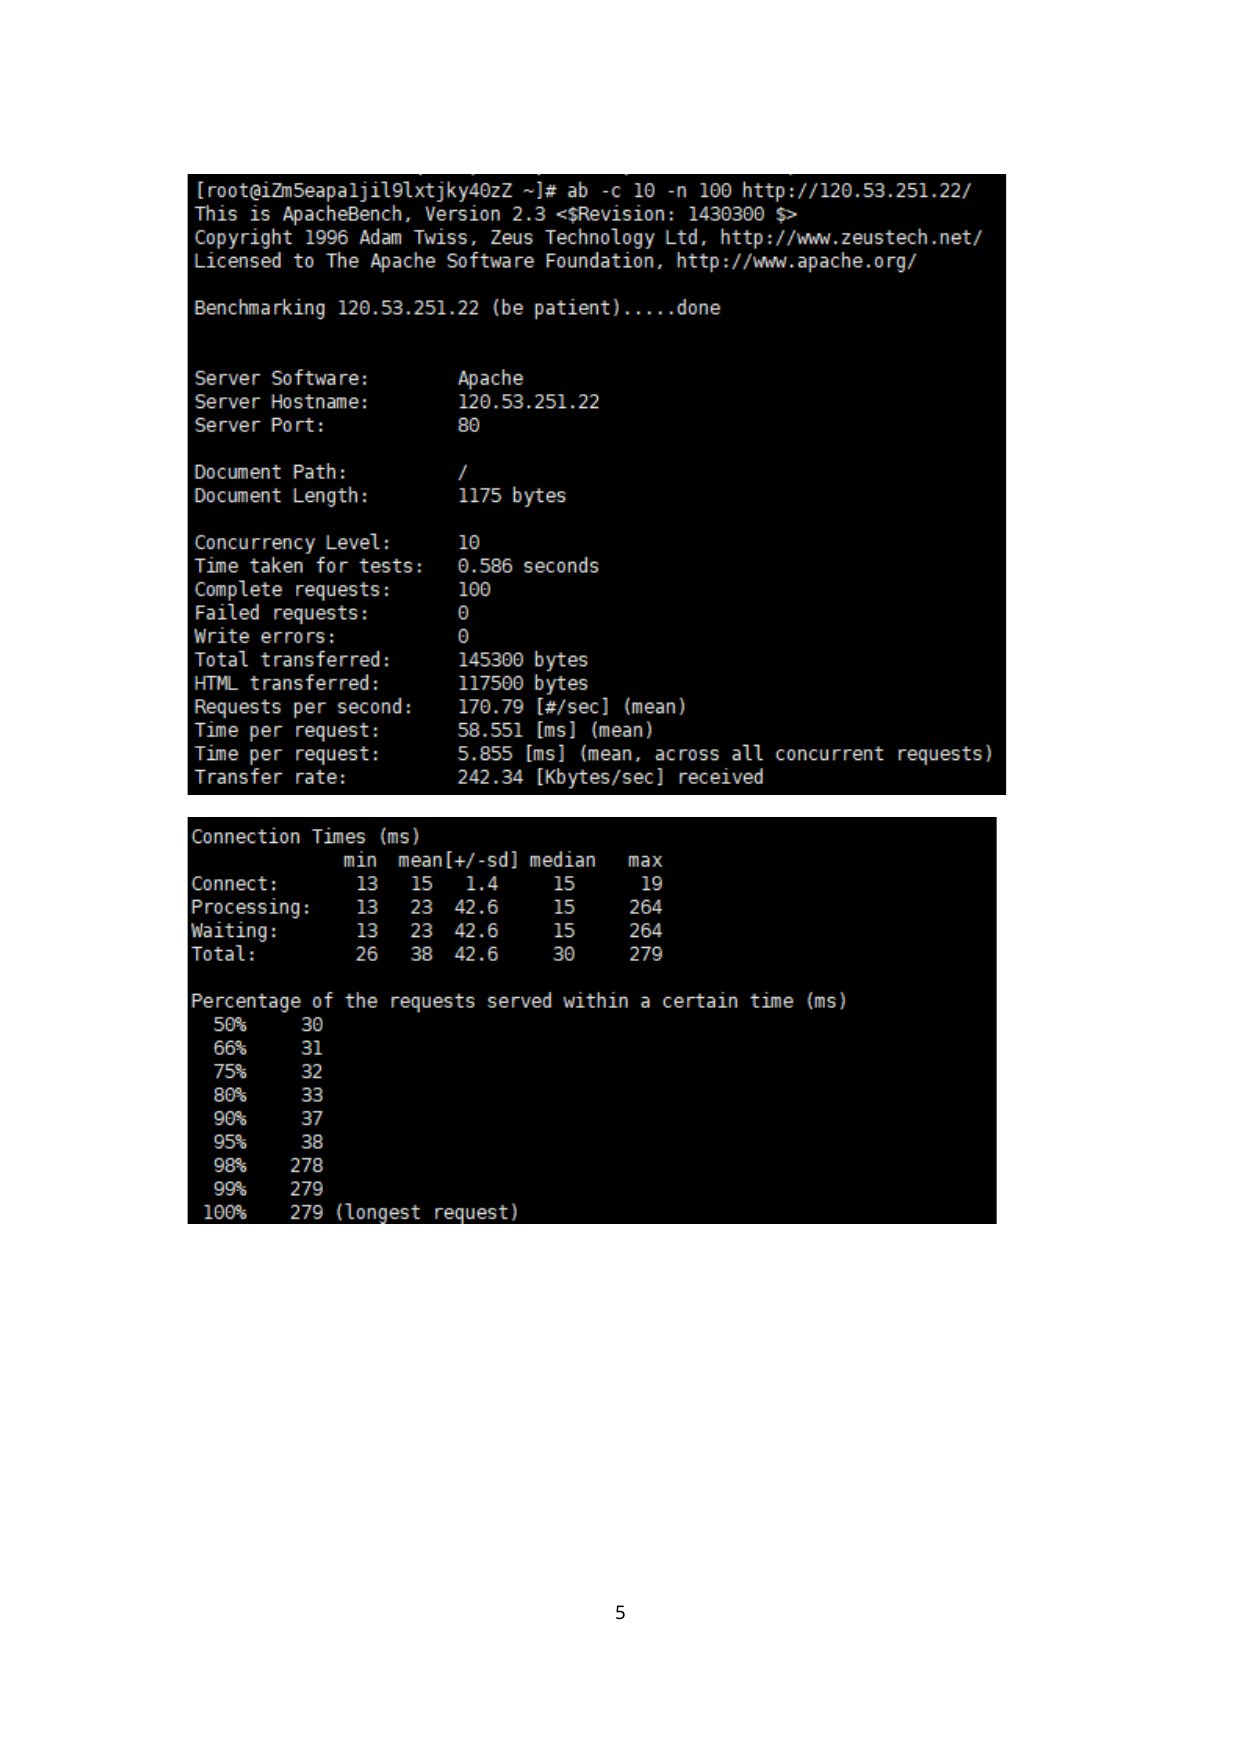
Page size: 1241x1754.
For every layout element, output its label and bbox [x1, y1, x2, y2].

picture [187, 817, 997, 1224]
picture [187, 174, 1007, 795]
